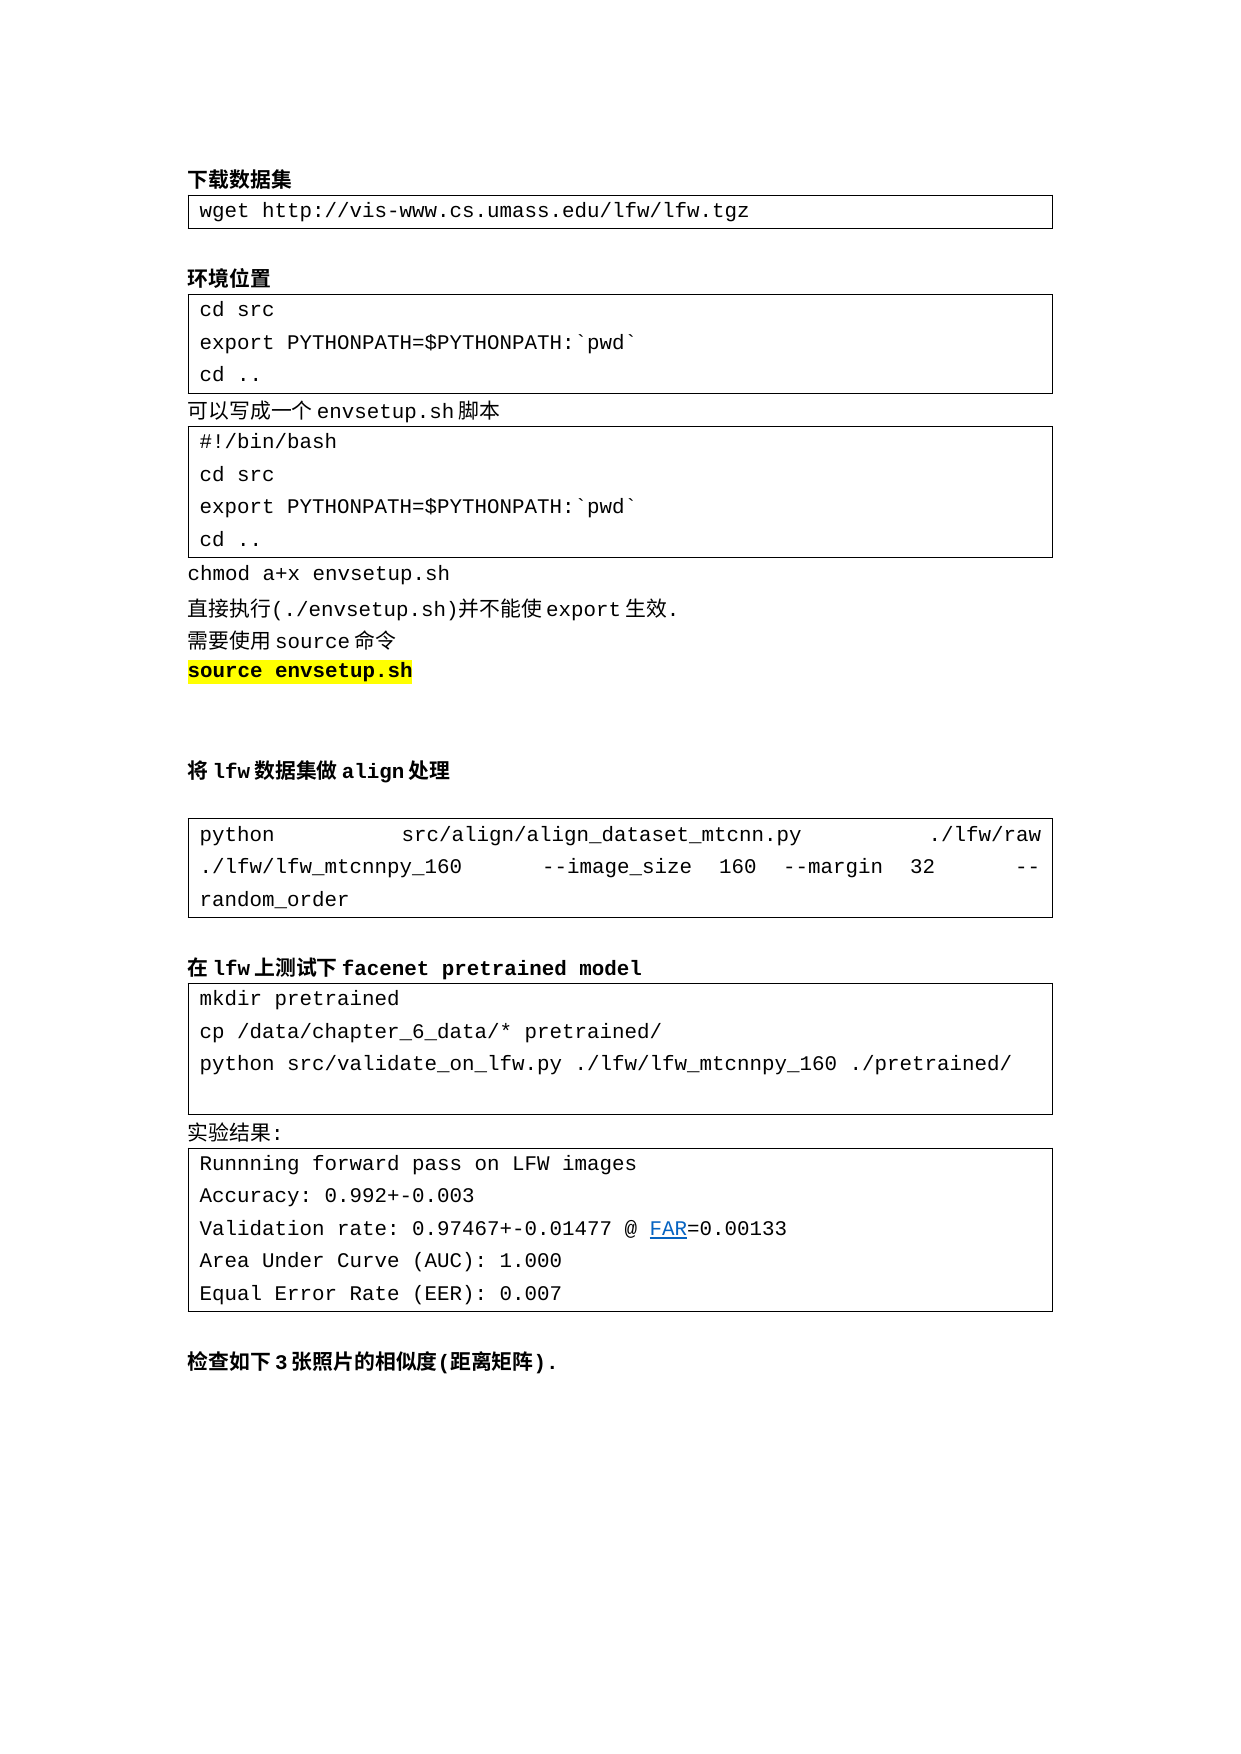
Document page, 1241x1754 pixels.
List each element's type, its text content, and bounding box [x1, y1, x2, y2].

table_header cd src export PYTHONPATH=$PYTHONPATH:`pwd` cd .. [189, 295, 1052, 393]
text 可以写成一个envsetup.sh脚本 [187, 394, 1053, 426]
text 直接执行(./envsetup.sh)并不能使export生效. [187, 591, 1053, 623]
text 实验结果: [187, 1115, 1053, 1147]
text source envsetup.sh [187, 656, 1053, 688]
table_header Runnning forward pass on LFW images Accuracy: 0.992+-0.003 Validation rate: 0.97467+-0.01477 @ FAR=0.00133 Area Under Curve (AUC): 1.000 Equal Error Rate (EER): 0.007 [189, 1149, 1052, 1311]
text 检查如下3张照片的相似度(距离矩阵). [187, 1344, 1053, 1377]
table_header python src/align/align_dataset_mtcnn.py ./lfw/raw ./lfw/lfw_mtcnnpy_160 --image_size 160 --margin 32 --random_order [189, 819, 1052, 917]
text 环境位置 [187, 262, 1053, 294]
table_header mkdir pretrained cp /data/chapter_6_data/* pretrained/ python src/validate_on_lfw.py ./lfw/lfw_mtcnnpy_160 ./pretrained/ [189, 984, 1052, 1114]
text 在lfw上测试下facenet pretrained model [187, 950, 1053, 983]
text 下载数据集 [187, 162, 1053, 194]
text 将lfw数据集做align处理 [187, 753, 1053, 786]
text 需要使用source命令 [187, 623, 1053, 656]
text chmod a+x envsetup.sh [187, 558, 1053, 591]
table_header #!/bin/bash cd src export PYTHONPATH=$PYTHONPATH:`pwd` cd .. [189, 427, 1052, 557]
table_header wget http://vis-www.cs.umass.edu/lfw/lfw.tgz [189, 196, 1052, 228]
